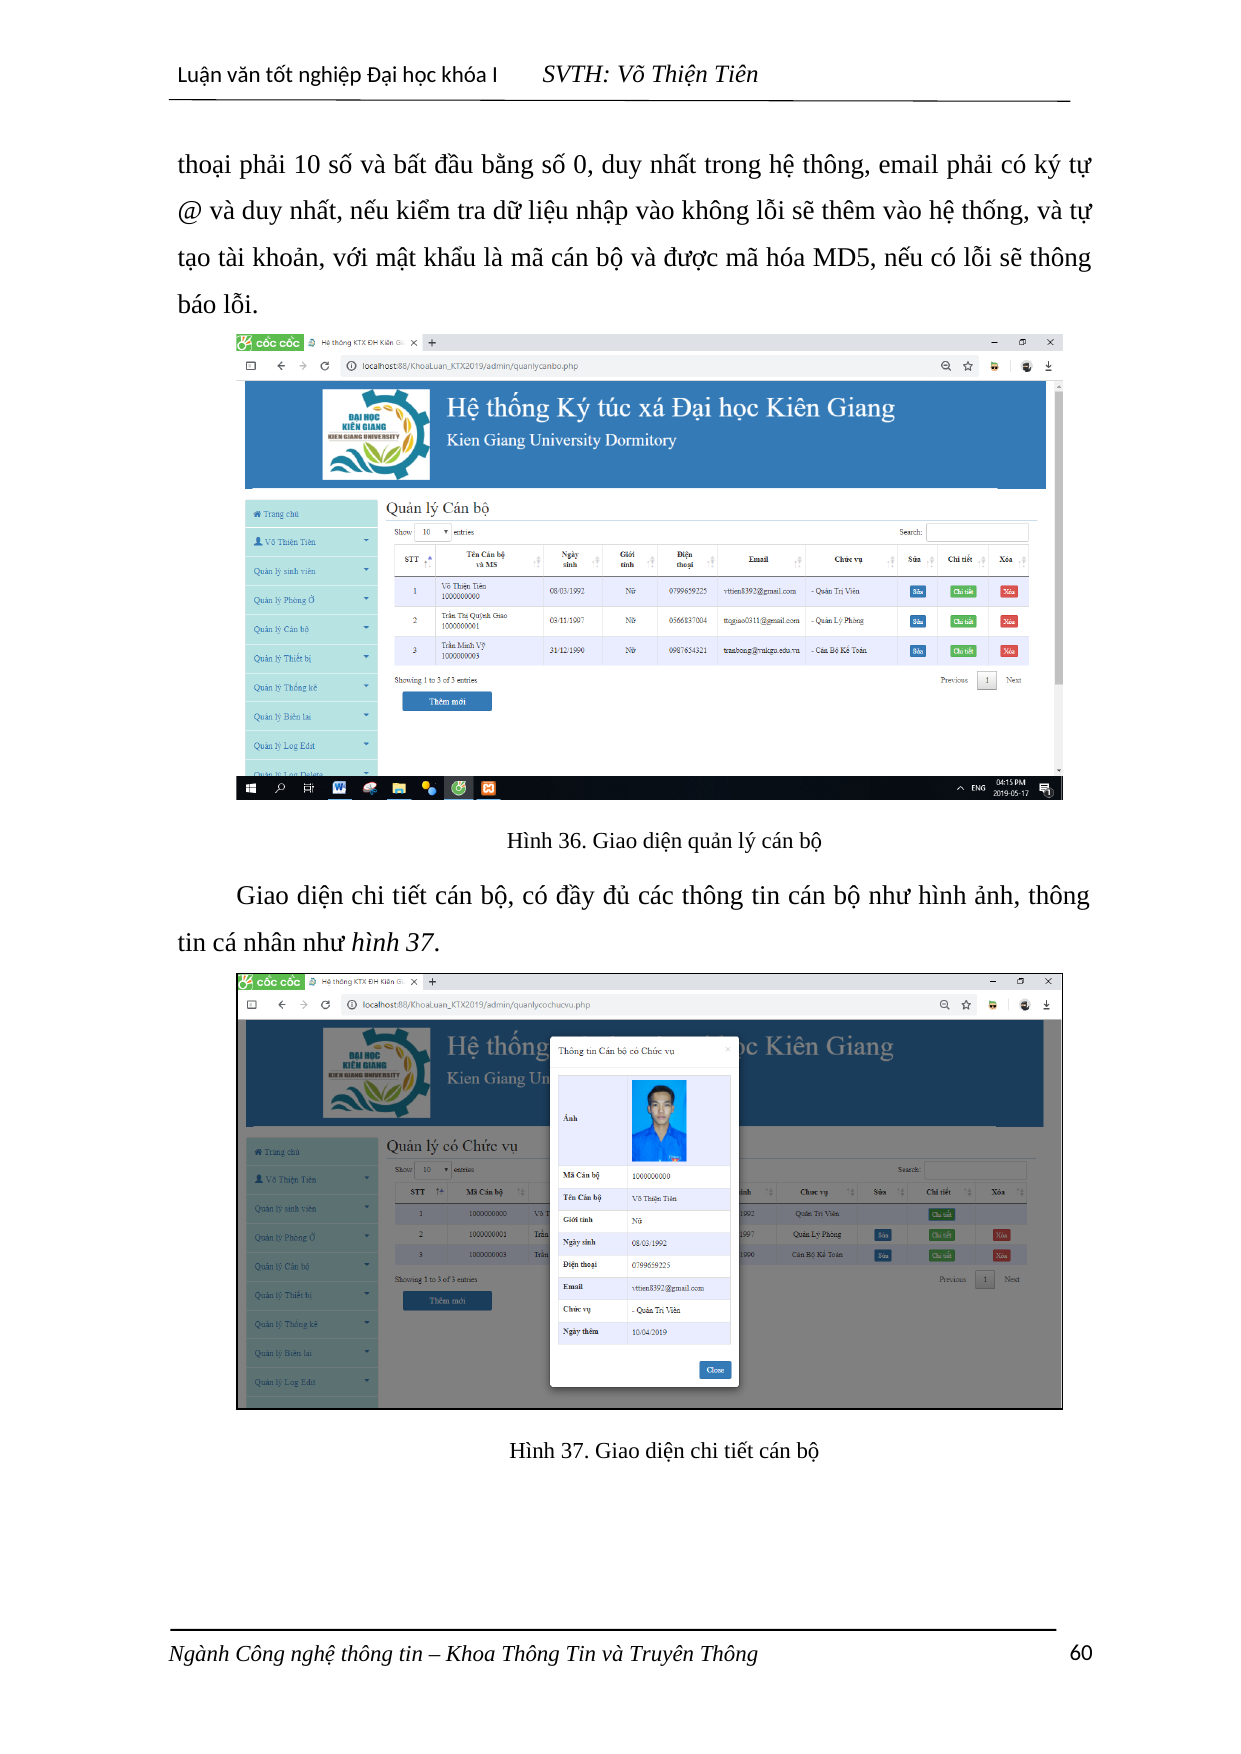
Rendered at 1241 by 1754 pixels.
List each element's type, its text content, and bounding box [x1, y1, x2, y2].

text Giao diện chi tiết cán bộ, có đầy đủ các thông tin cán bộ như hình ảnh, thông tin cá nhân như hình 37. [177, 879, 1092, 957]
picture [236, 334, 1063, 800]
text Hình 37. Giao diện chi tiết cán bộ [236, 1437, 1092, 1464]
picture [238, 974, 1062, 1408]
text Hình 36. Giao diện quản lý cán bộ [236, 827, 1092, 853]
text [177, 148, 1092, 319]
